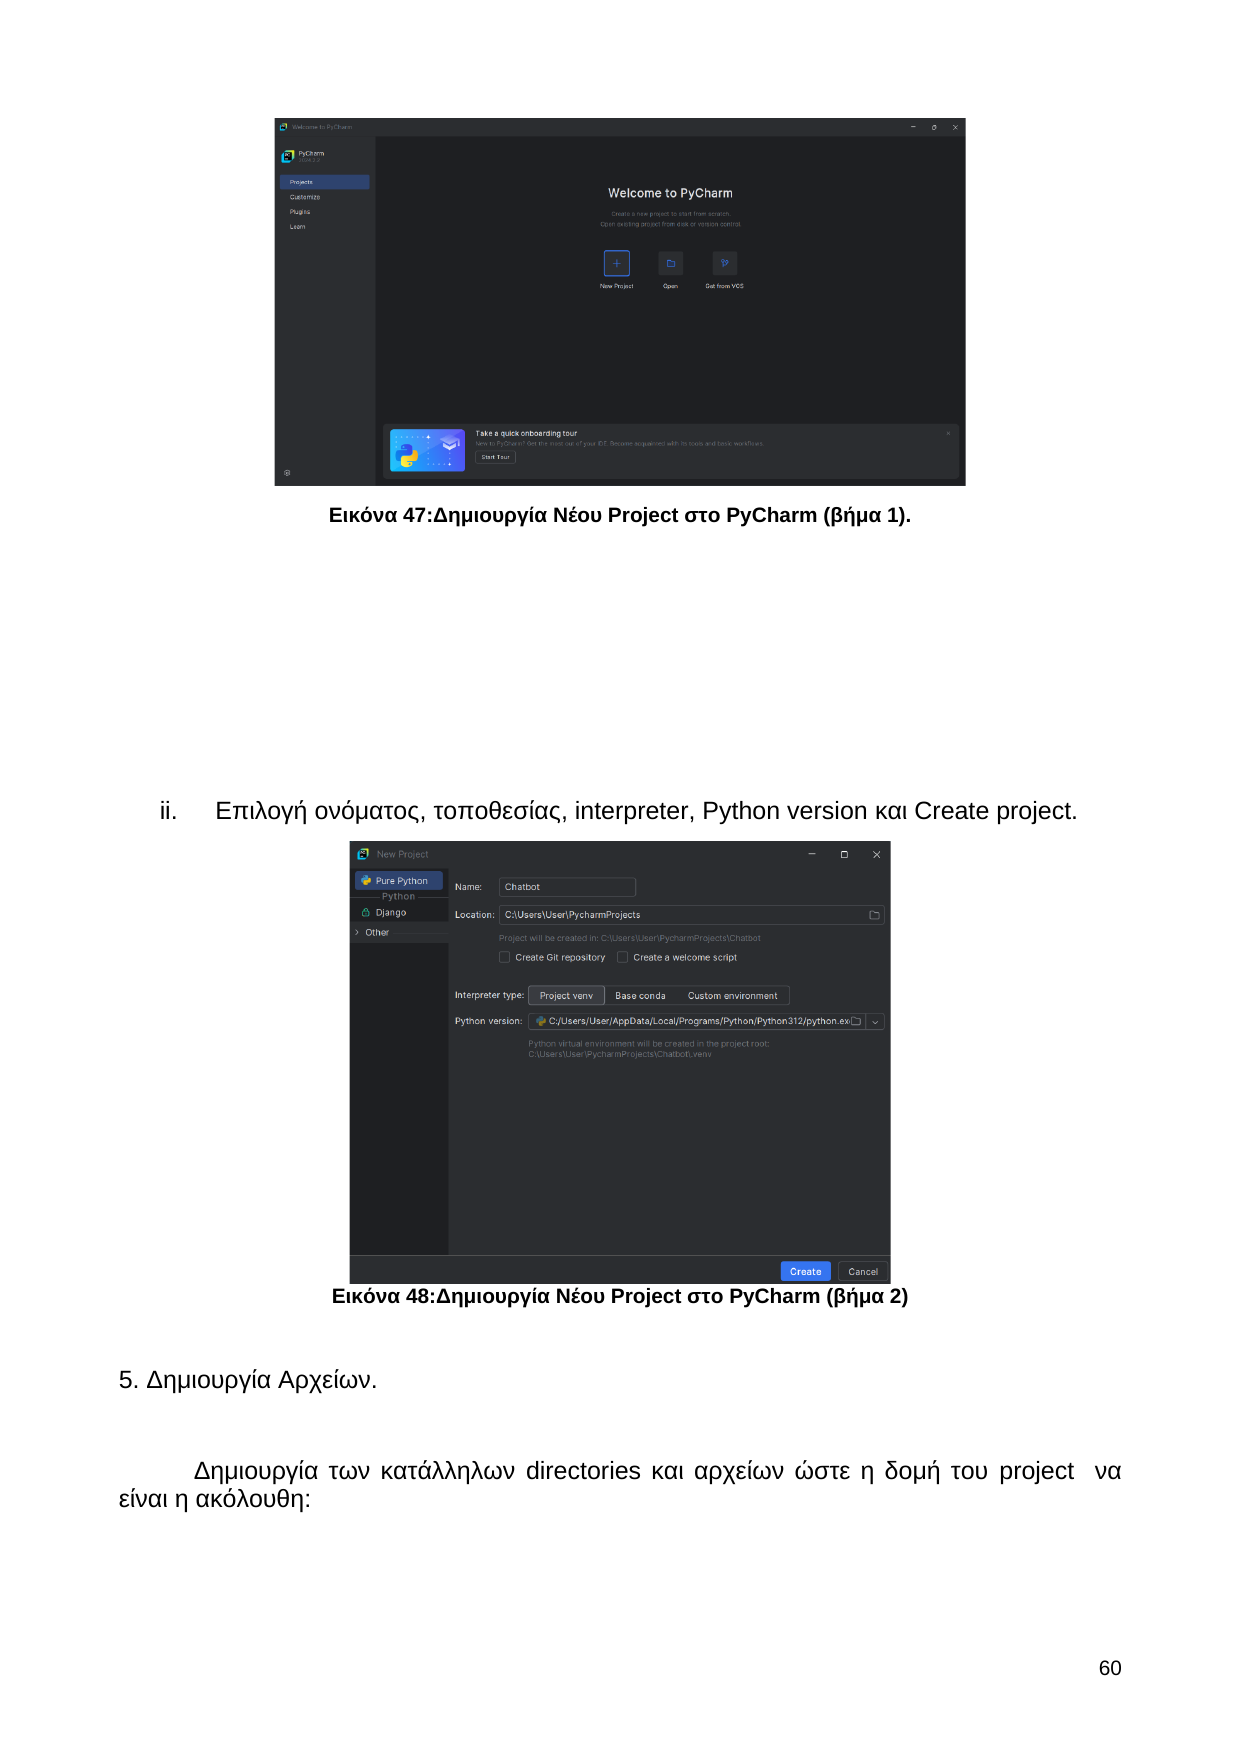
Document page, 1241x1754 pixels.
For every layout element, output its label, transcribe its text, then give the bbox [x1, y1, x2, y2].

text Εικόνα 47:Δημιουργία Νέου Project στο PyCharm (βήμα 1). [118, 503, 1122, 527]
picture [349, 841, 891, 1284]
text 5. Δημιουργία Αρχείων. [118, 1365, 1122, 1394]
text Δημιουργία των κατάλληλων directories και αρχείων ώστε η δομή του project να είναι η ακόλουθη: [118, 1456, 1122, 1513]
list Επιλογή ονόματος, τοποθεσίας, interpreter, Python version και Create project. [178, 796, 1122, 825]
picture [274, 118, 966, 486]
